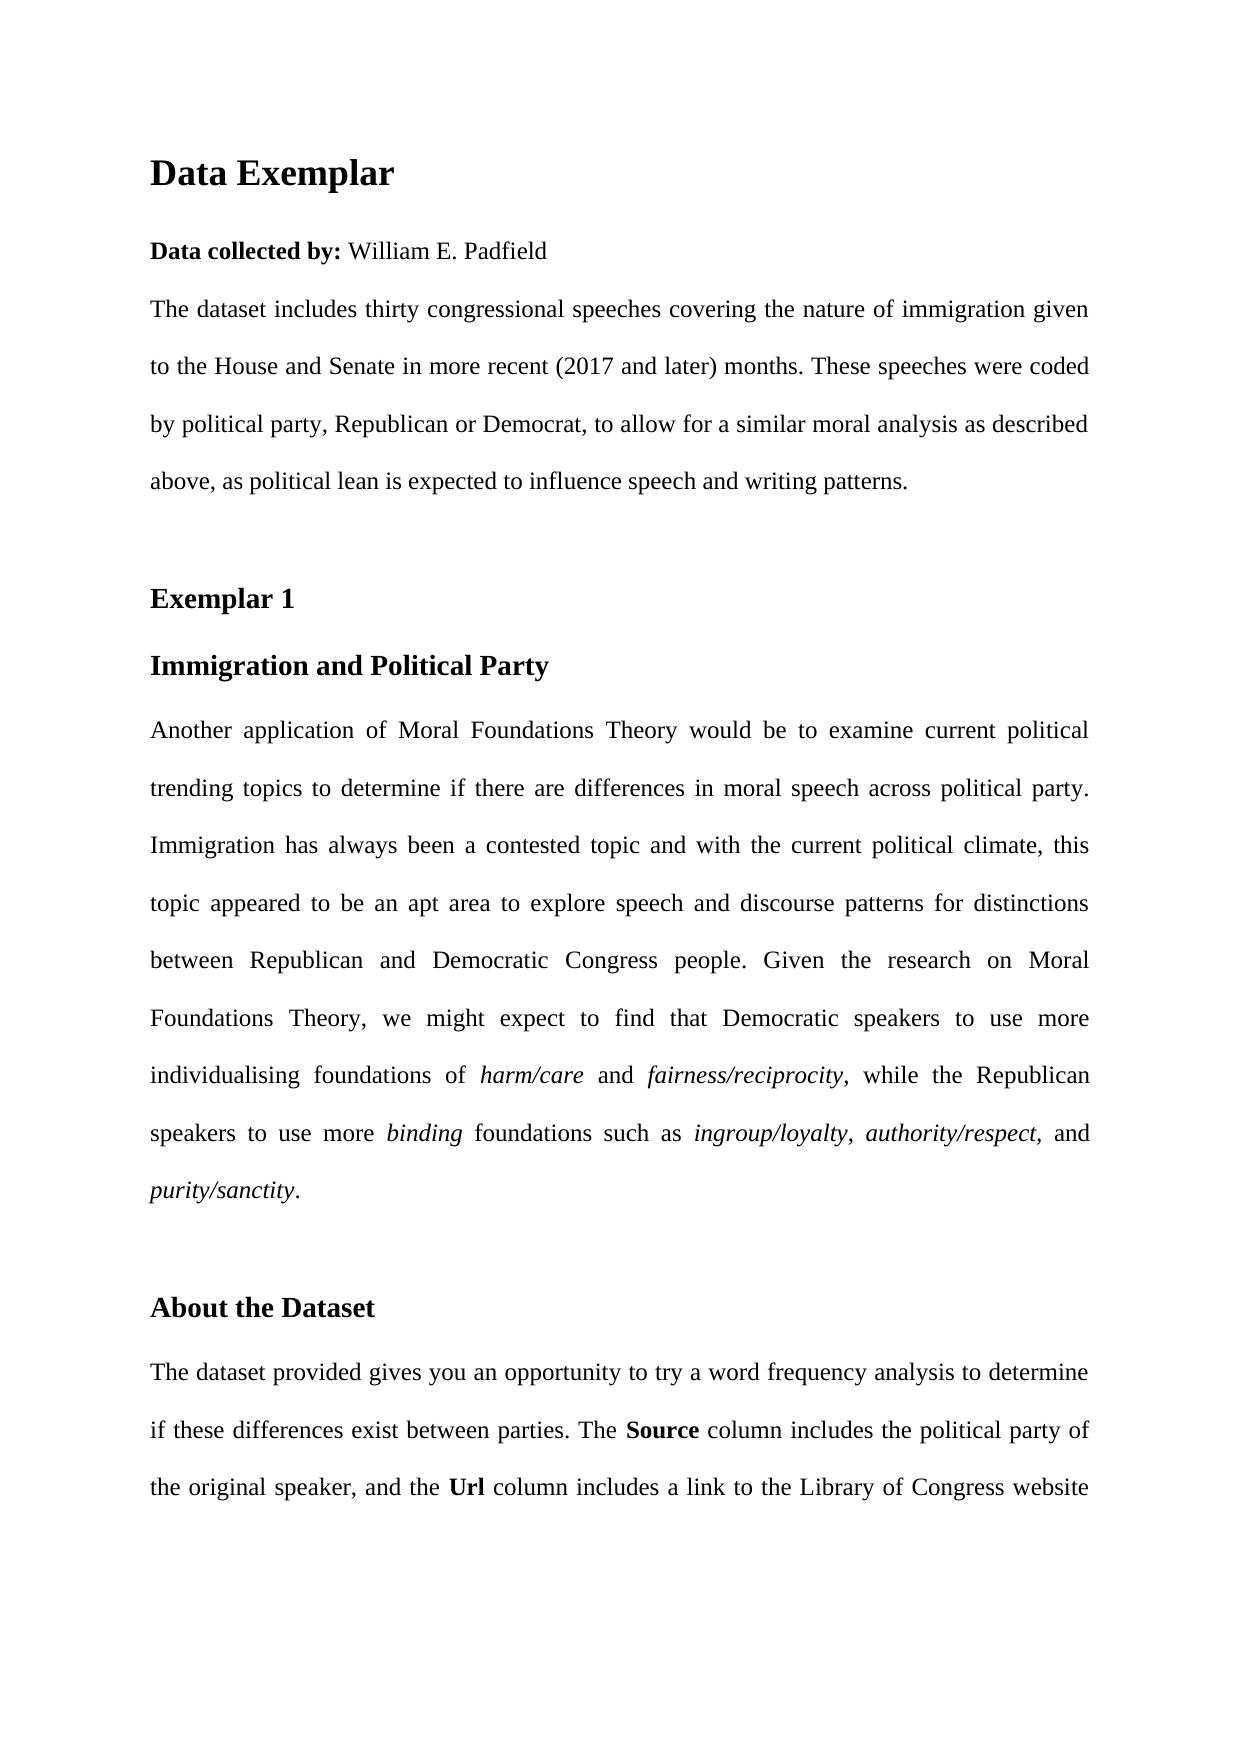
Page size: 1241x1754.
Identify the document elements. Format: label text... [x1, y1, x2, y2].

text Exemplar 1 [150, 581, 1090, 615]
text About the Dataset [150, 1290, 1090, 1324]
text Another application of Moral Foundations Theory would be to examine current political trending topics to determine if there are differences in moral speech across political party. Immigration has always been a contested topic and with the current political climate, this topic appeared to be an apt area to explore speech and discourse patterns for distinctions between Republican and Democratic Congress people. Given the research on Moral Foundations Theory, we might expect to find that Democratic speakers to use more individualising foundations of harm/care and fairness/reciprocity, while the Republican speakers to use more binding foundations such as ingroup/loyalty, authority/respect, and purity/sanctity. [150, 715, 1090, 1204]
text The dataset includes thirty congressional speeches covering the nature of immigration given to the House and Senate in more recent (2017 and later) months. These speeches were coded by political party, Republican or Democrat, to allow for a similar moral analysis as described above, as political lean is expected to influence speech and writing patterns. [150, 294, 1090, 495]
text Data Exemplar [150, 150, 1090, 193]
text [150, 1357, 1090, 1501]
text Data collected by: William E. Padfield [150, 236, 1090, 265]
text Immigration and Political Party [150, 648, 1090, 682]
